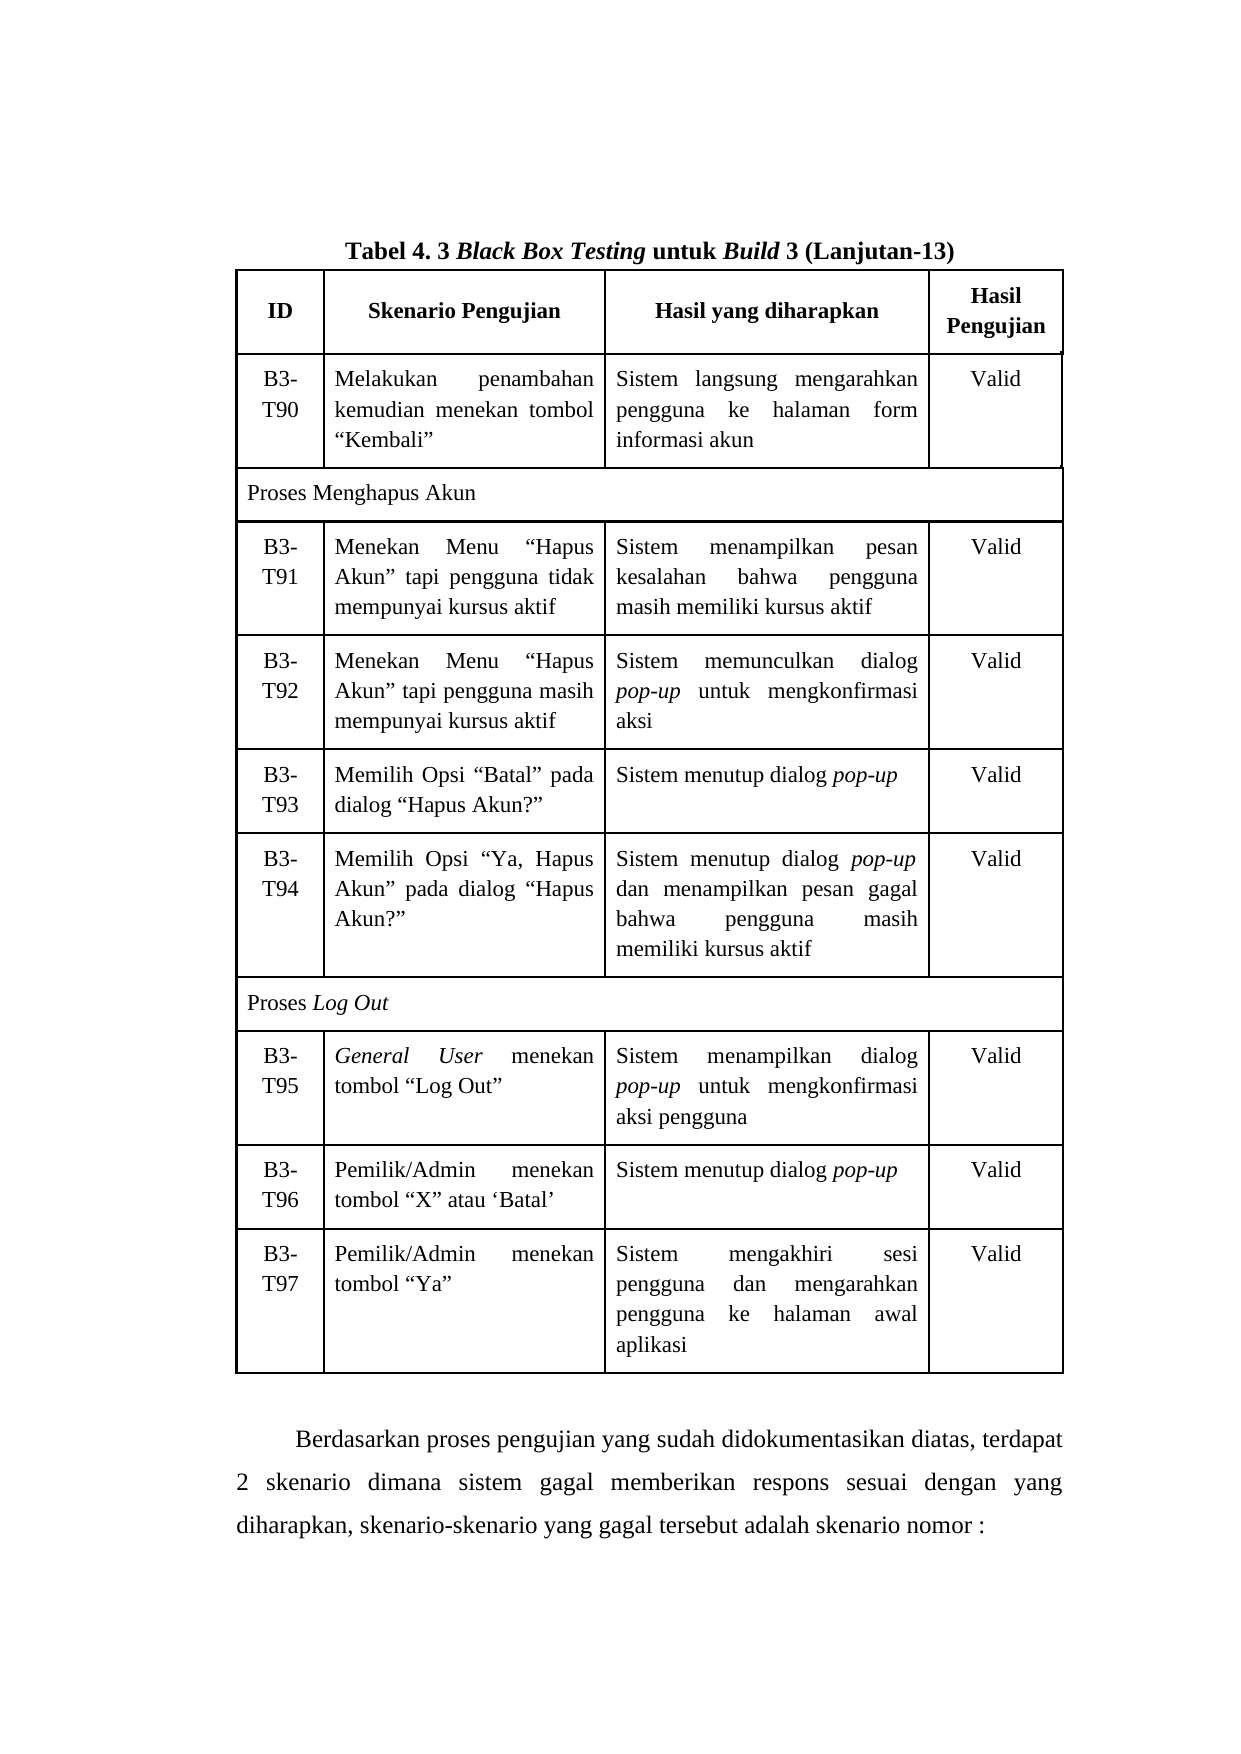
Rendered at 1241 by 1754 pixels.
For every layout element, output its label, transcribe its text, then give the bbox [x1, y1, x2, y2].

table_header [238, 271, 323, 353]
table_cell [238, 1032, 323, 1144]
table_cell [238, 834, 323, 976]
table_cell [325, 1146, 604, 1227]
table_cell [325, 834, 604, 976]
text Berdasarkan proses pengujian yang sudah didokumentasikan diatas, terdapat 2 skenario dimana sistem gagal memberikan respons sesuai dengan yang diharapkan, skenario-skenario yang gagal tersebut adalah skenario nomor : [236, 1424, 1063, 1539]
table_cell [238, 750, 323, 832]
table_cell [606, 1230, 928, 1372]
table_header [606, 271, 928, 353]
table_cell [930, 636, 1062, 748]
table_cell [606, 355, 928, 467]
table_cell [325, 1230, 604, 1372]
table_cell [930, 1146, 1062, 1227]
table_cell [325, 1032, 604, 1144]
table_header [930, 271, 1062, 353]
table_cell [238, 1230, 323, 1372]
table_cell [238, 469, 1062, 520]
text Tabel 4. 3 Black Box Testing untuk Build 3 (Lanjutan-13) [236, 236, 1063, 265]
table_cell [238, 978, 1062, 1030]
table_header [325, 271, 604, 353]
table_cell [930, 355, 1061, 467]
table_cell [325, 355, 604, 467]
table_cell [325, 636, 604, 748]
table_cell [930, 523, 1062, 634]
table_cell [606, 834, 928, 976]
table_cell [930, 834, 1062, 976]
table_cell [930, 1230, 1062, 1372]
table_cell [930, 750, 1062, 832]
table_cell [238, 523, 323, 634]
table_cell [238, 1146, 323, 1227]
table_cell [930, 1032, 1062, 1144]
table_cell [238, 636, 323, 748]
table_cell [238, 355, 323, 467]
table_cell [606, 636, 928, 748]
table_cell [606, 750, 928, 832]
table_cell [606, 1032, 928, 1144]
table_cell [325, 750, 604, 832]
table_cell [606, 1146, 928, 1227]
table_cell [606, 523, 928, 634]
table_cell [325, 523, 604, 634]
